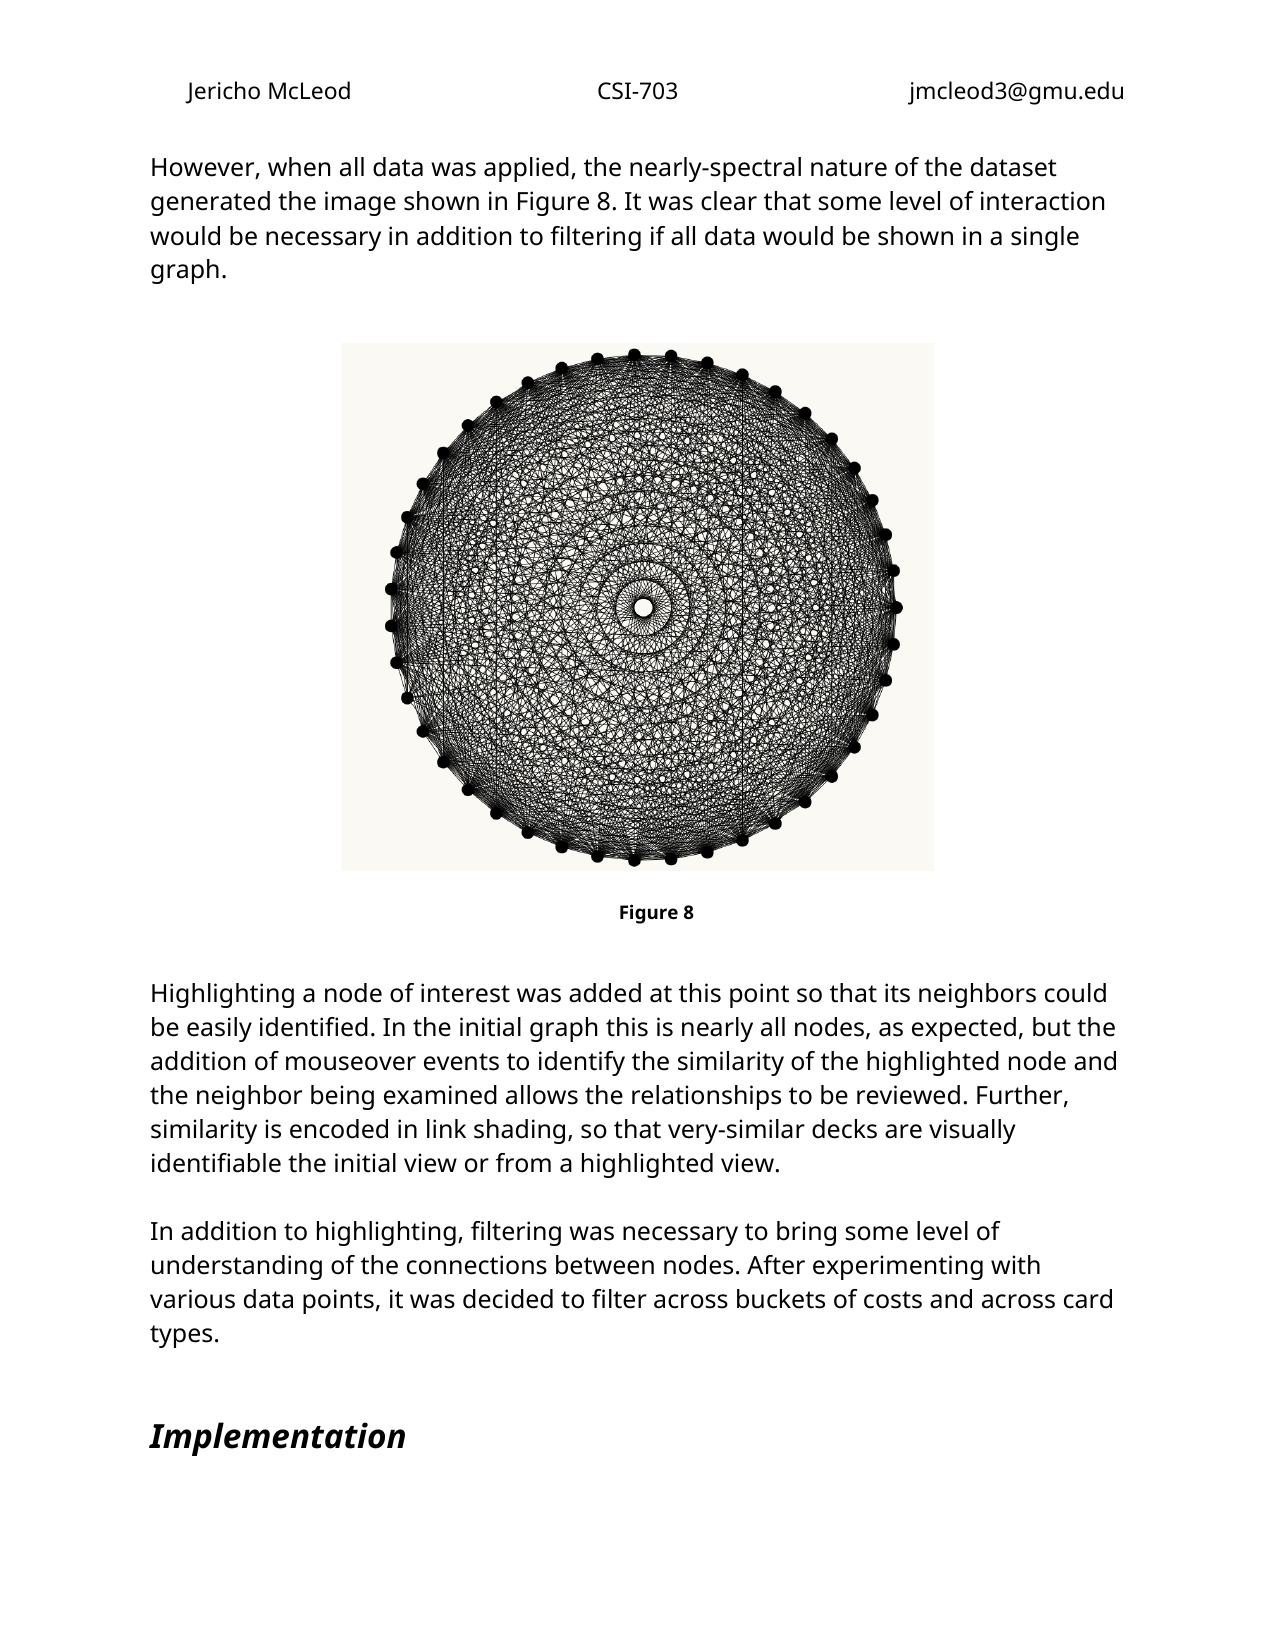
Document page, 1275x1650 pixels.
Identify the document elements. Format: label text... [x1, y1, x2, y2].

text Figure 8 [150, 899, 1125, 925]
text In addition to highlighting, filtering was necessary to bring some level of understanding of the connections between nodes. After experimenting with various data points, it was decided to filter across buckets of costs and across card types. [150, 1214, 1125, 1350]
text Highlighting a node of interest was added at this point so that its neighbors could be easily identified. In the initial graph this is nearly all nodes, as expected, but the addition of mouseover events to identify the similarity of the highlighted node and the neighbor being examined allows the relationships to be reviewed. Further, similarity is encoded in link shading, so that very-similar decks are visually identifiable the initial view or from a highlighted view. [150, 975, 1125, 1180]
text However, when all data was applied, the nearly-spectral nature of the dataset generated the image shown in Figure 8. It was clear that some level of interaction would be necessary in addition to filtering if all data would be shown in a single graph. [150, 150, 1125, 286]
picture [341, 343, 934, 871]
subtitle Implementation [150, 1413, 1125, 1458]
